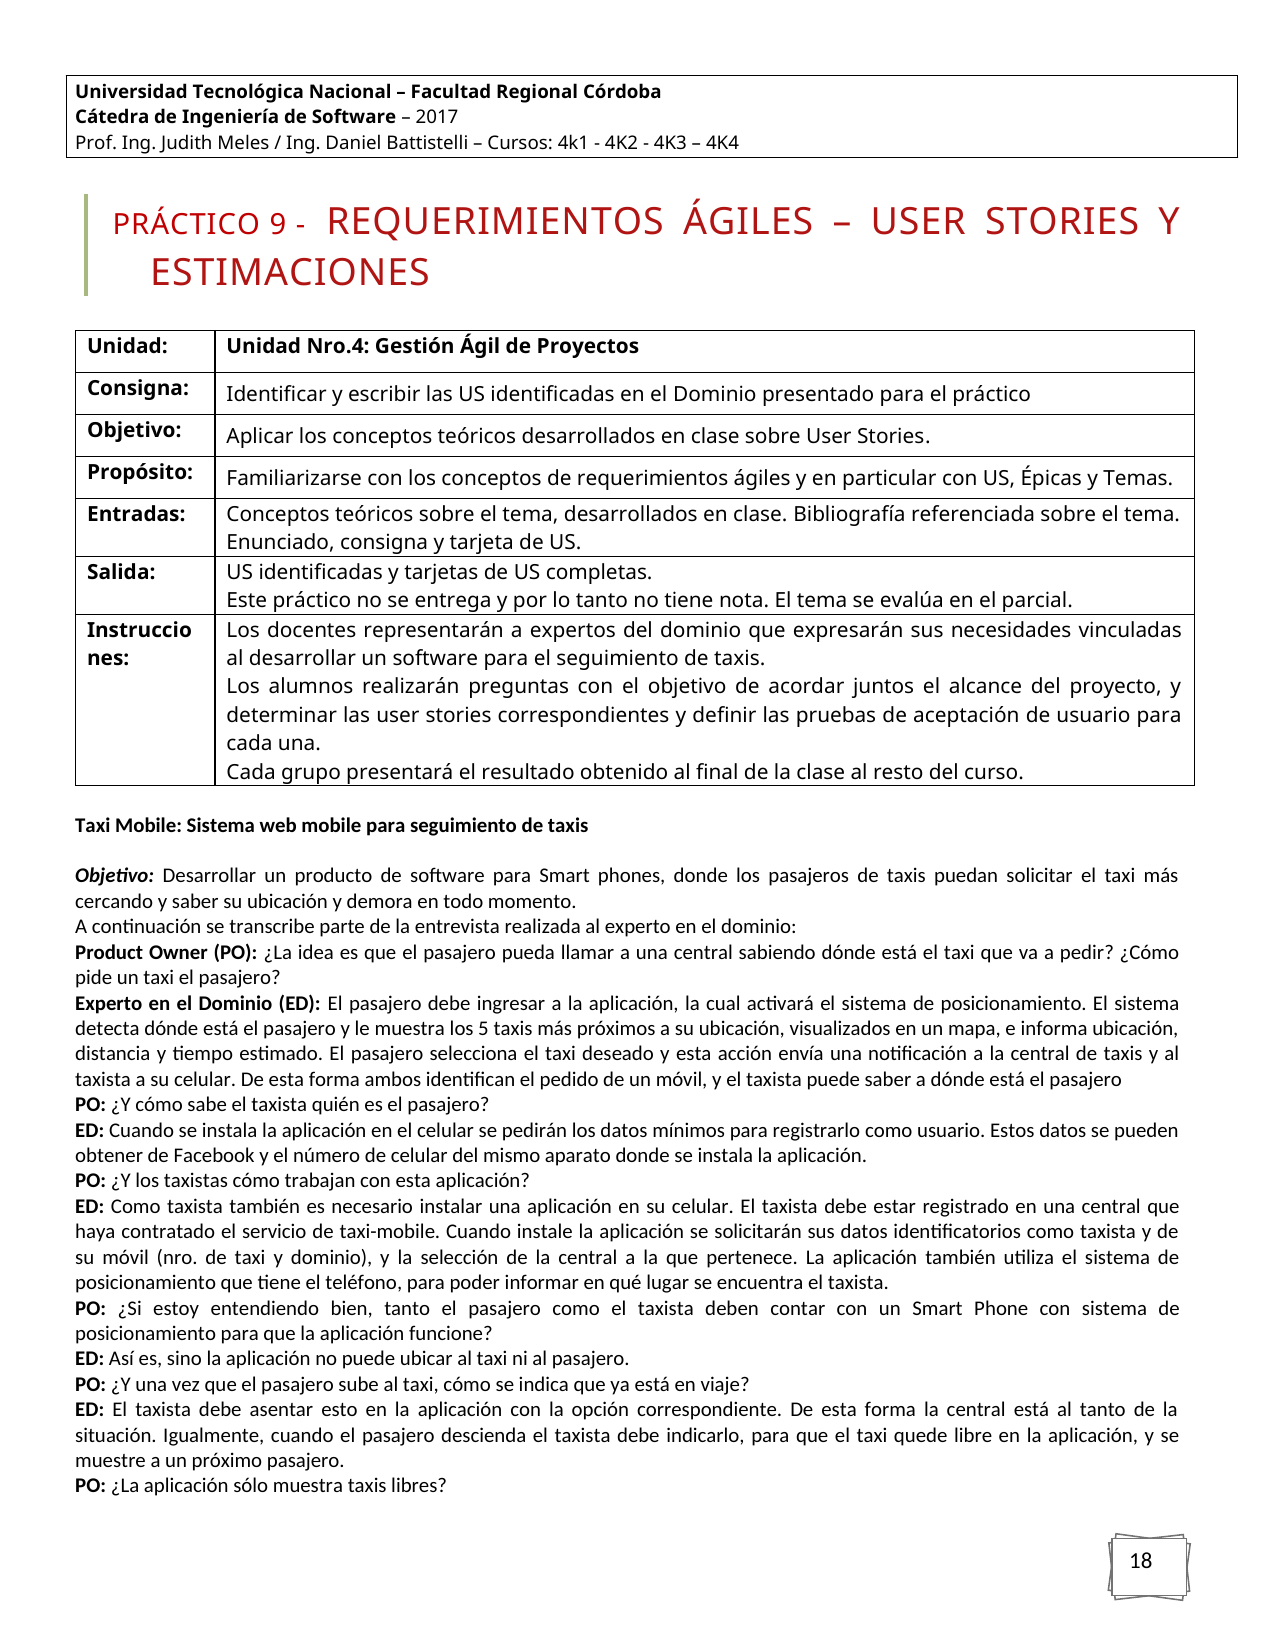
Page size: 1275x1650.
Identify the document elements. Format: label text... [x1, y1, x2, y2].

text ED: El taxista debe asentar esto en la aplicación con la opción correspondiente. De esta forma la central está al tanto de la situación. Igualmente, cuando el pasajero descienda el taxista debe indicarlo, para que el taxi quede libre en la aplicación, y se muestre a un próximo pasajero. [75, 1396, 1181, 1473]
table_cell Objetivo: [76, 415, 214, 456]
text Taxi Mobile: Sistema web mobile para seguimiento de taxis [75, 812, 1181, 837]
table_cell Entradas: [76, 499, 214, 556]
table_cell Aplicar los conceptos teóricos desarrollados en clase sobre User Stories. [216, 415, 1194, 456]
table_cell Identificar y escribir las US identificadas en el Dominio presentado para el práctico [216, 373, 1194, 414]
text PO: ¿La aplicación sólo muestra taxis libres? [75, 1473, 1181, 1498]
text ED: Cuando se instala la aplicación en el celular se pedirán los datos mínimos para registrarlo como usuario. Estos datos se pueden obtener de Facebook y el número de celular del mismo aparato donde se instala la aplicación. [75, 1117, 1181, 1168]
text A continuación se transcribe parte de la entrevista realizada al experto en el dominio: [75, 913, 1181, 939]
table_cell Conceptos teóricos sobre el tema, desarrollados en clase. Bibliografía referenciada sobre el tema. Enunciado, consigna y tarjeta de US. [216, 499, 1194, 556]
text ED: Como taxista también es necesario instalar una aplicación en su celular. El taxista debe estar registrado en una central que haya contratado el servicio de taxi-mobile. Cuando instale la aplicación se solicitarán sus datos identificatorios como taxista y de su móvil (nro. de taxi y dominio), y la selección de la central a la que pertenece. La aplicación también utiliza el sistema de posicionamiento que tiene el teléfono, para poder informar en qué lugar se encuentra el taxista. [75, 1193, 1181, 1295]
text Product Owner (PO): ¿La idea es que el pasajero pueda llamar a una central sabiendo dónde está el taxi que va a pedir? ¿Cómo pide un taxi el pasajero? [75, 939, 1181, 990]
text PO: ¿Si estoy entendiendo bien, tanto el pasajero como el taxista deben contar con un Smart Phone con sistema de posicionamiento para que la aplicación funcione? [75, 1295, 1181, 1346]
subtitle REQUERIMIENTOS ÁGILES – USER STORIES y ESTIMACIONES [88, 194, 1181, 296]
table_cell Consigna: [76, 373, 214, 414]
table_cell Propósito: [76, 457, 214, 498]
text PO: ¿Y una vez que el pasajero sube al taxi, cómo se indica que ya está en viaje? [75, 1371, 1181, 1396]
table_cell Salida: [76, 557, 214, 614]
table_cell Instrucciones: [76, 615, 214, 785]
table_cell Los docentes representarán a expertos del dominio que expresarán sus necesidades vinculadas al desarrollar un software para el seguimiento de taxis. Los alumnos realizarán preguntas con el objetivo de acordar juntos el alcance del proyecto, y determinar las user stories correspondientes y definir las pruebas de aceptación de usuario para cada una. Cada grupo presentará el resultado obtenido al final de la clase al resto del curso. [216, 615, 1194, 785]
table_header Unidad Nro.4: Gestión Ágil de Proyectos [216, 331, 1194, 372]
text PO: ¿Y los taxistas cómo trabajan con esta aplicación? [75, 1168, 1181, 1193]
table_header Unidad: [76, 331, 214, 372]
text Objetivo: Desarrollar un producto de software para Smart phones, donde los pasajeros de taxis puedan solicitar el taxi más cercando y saber su ubicación y demora en todo momento. [75, 863, 1181, 913]
table_cell Familiarizarse con los conceptos de requerimientos ágiles y en particular con US, Épicas y Temas. [216, 457, 1194, 498]
text ED: Así es, sino la aplicación no puede ubicar al taxi ni al pasajero. [75, 1346, 1181, 1371]
text Experto en el Dominio (ED): El pasajero debe ingresar a la aplicación, la cual activará el sistema de posicionamiento. El sistema detecta dónde está el pasajero y le muestra los 5 taxis más próximos a su ubicación, visualizados en un mapa, e informa ubicación, distancia y tiempo estimado. El pasajero selecciona el taxi deseado y esta acción envía una notificación a la central de taxis y al taxista a su celular. De esta forma ambos identifican el pedido de un móvil, y el taxista puede saber a dónde está el pasajero [75, 990, 1181, 1091]
table_cell US identificadas y tarjetas de US completas. Este práctico no se entrega y por lo tanto no tiene nota. El tema se evalúa en el parcial. [216, 557, 1194, 614]
text PO: ¿Y cómo sabe el taxista quién es el pasajero? [75, 1091, 1181, 1117]
